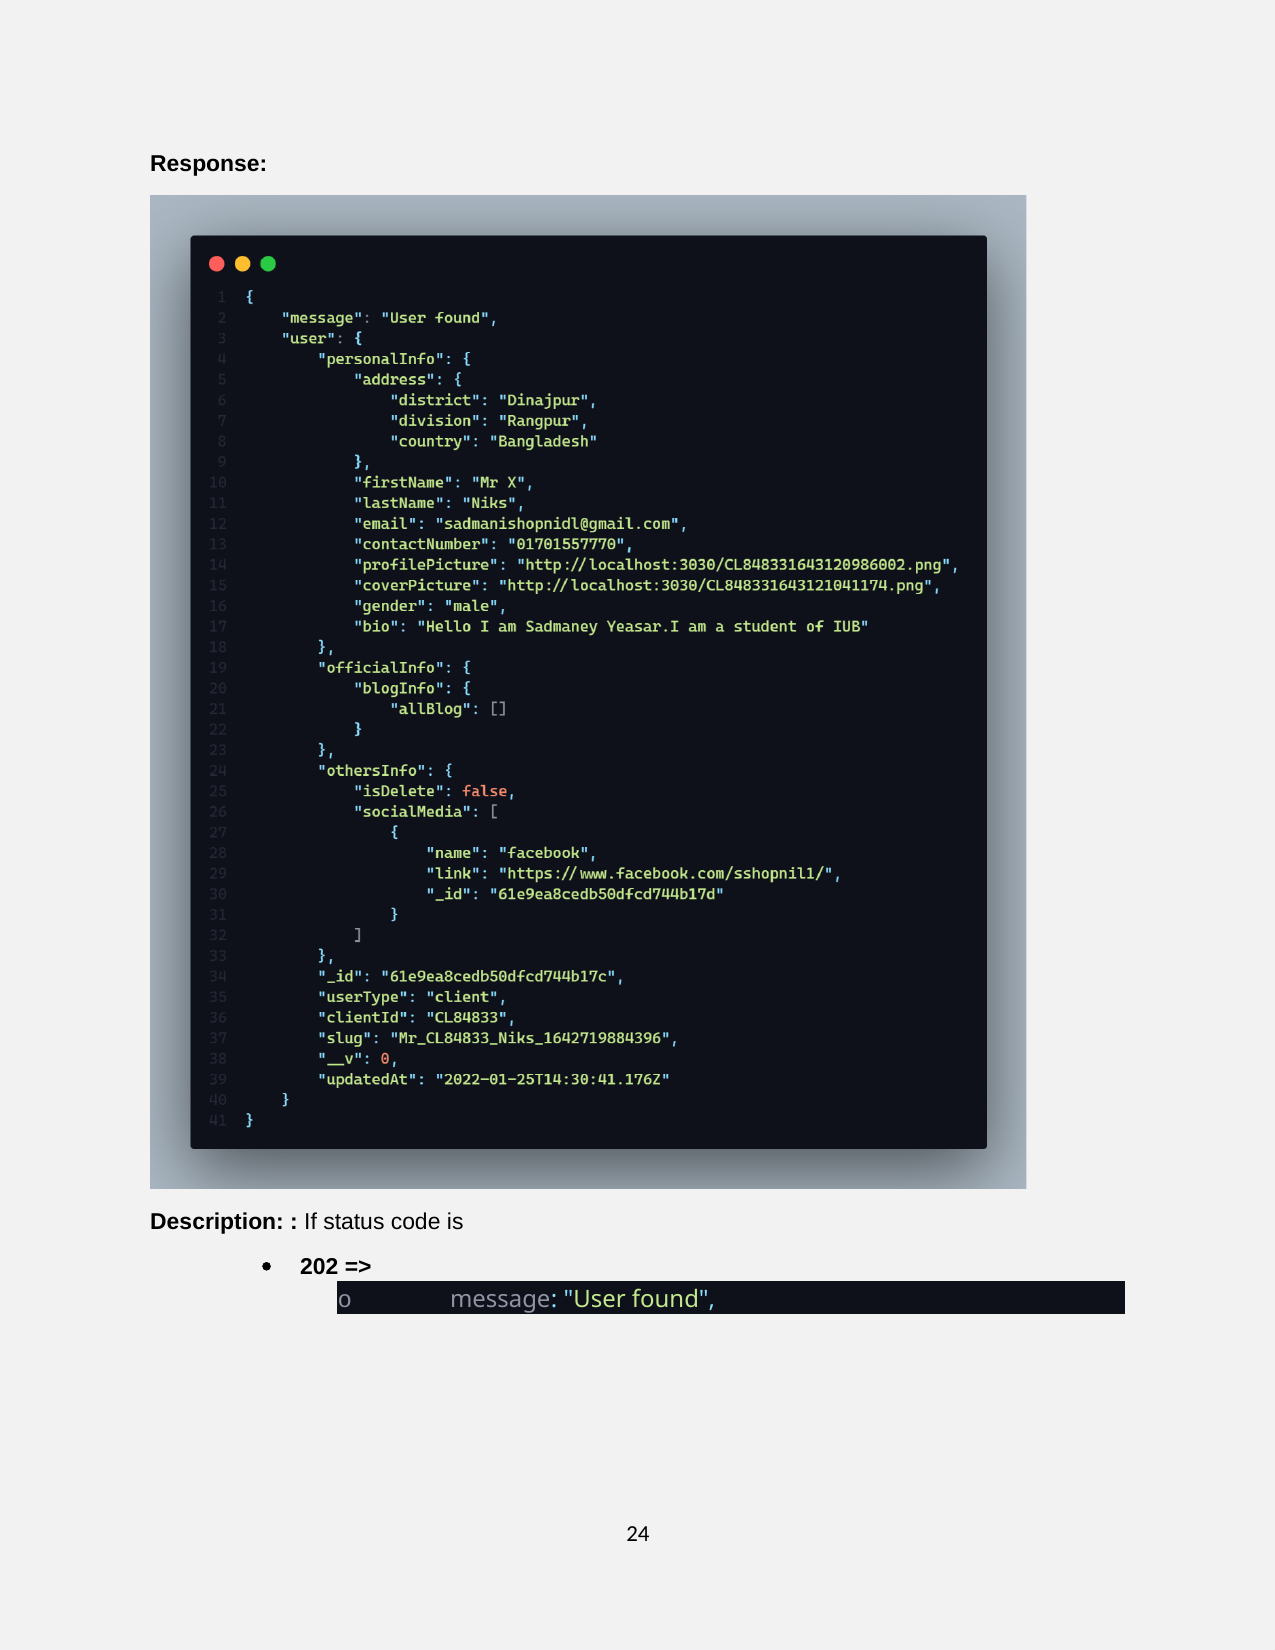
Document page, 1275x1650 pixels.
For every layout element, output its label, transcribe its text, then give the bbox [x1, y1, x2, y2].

text Description: : If status code is [150, 1208, 1125, 1234]
text Response: [150, 150, 1125, 176]
picture [150, 195, 1027, 1189]
list 202 => [262, 1253, 1125, 1279]
list message: "User found", [337, 1281, 1125, 1314]
